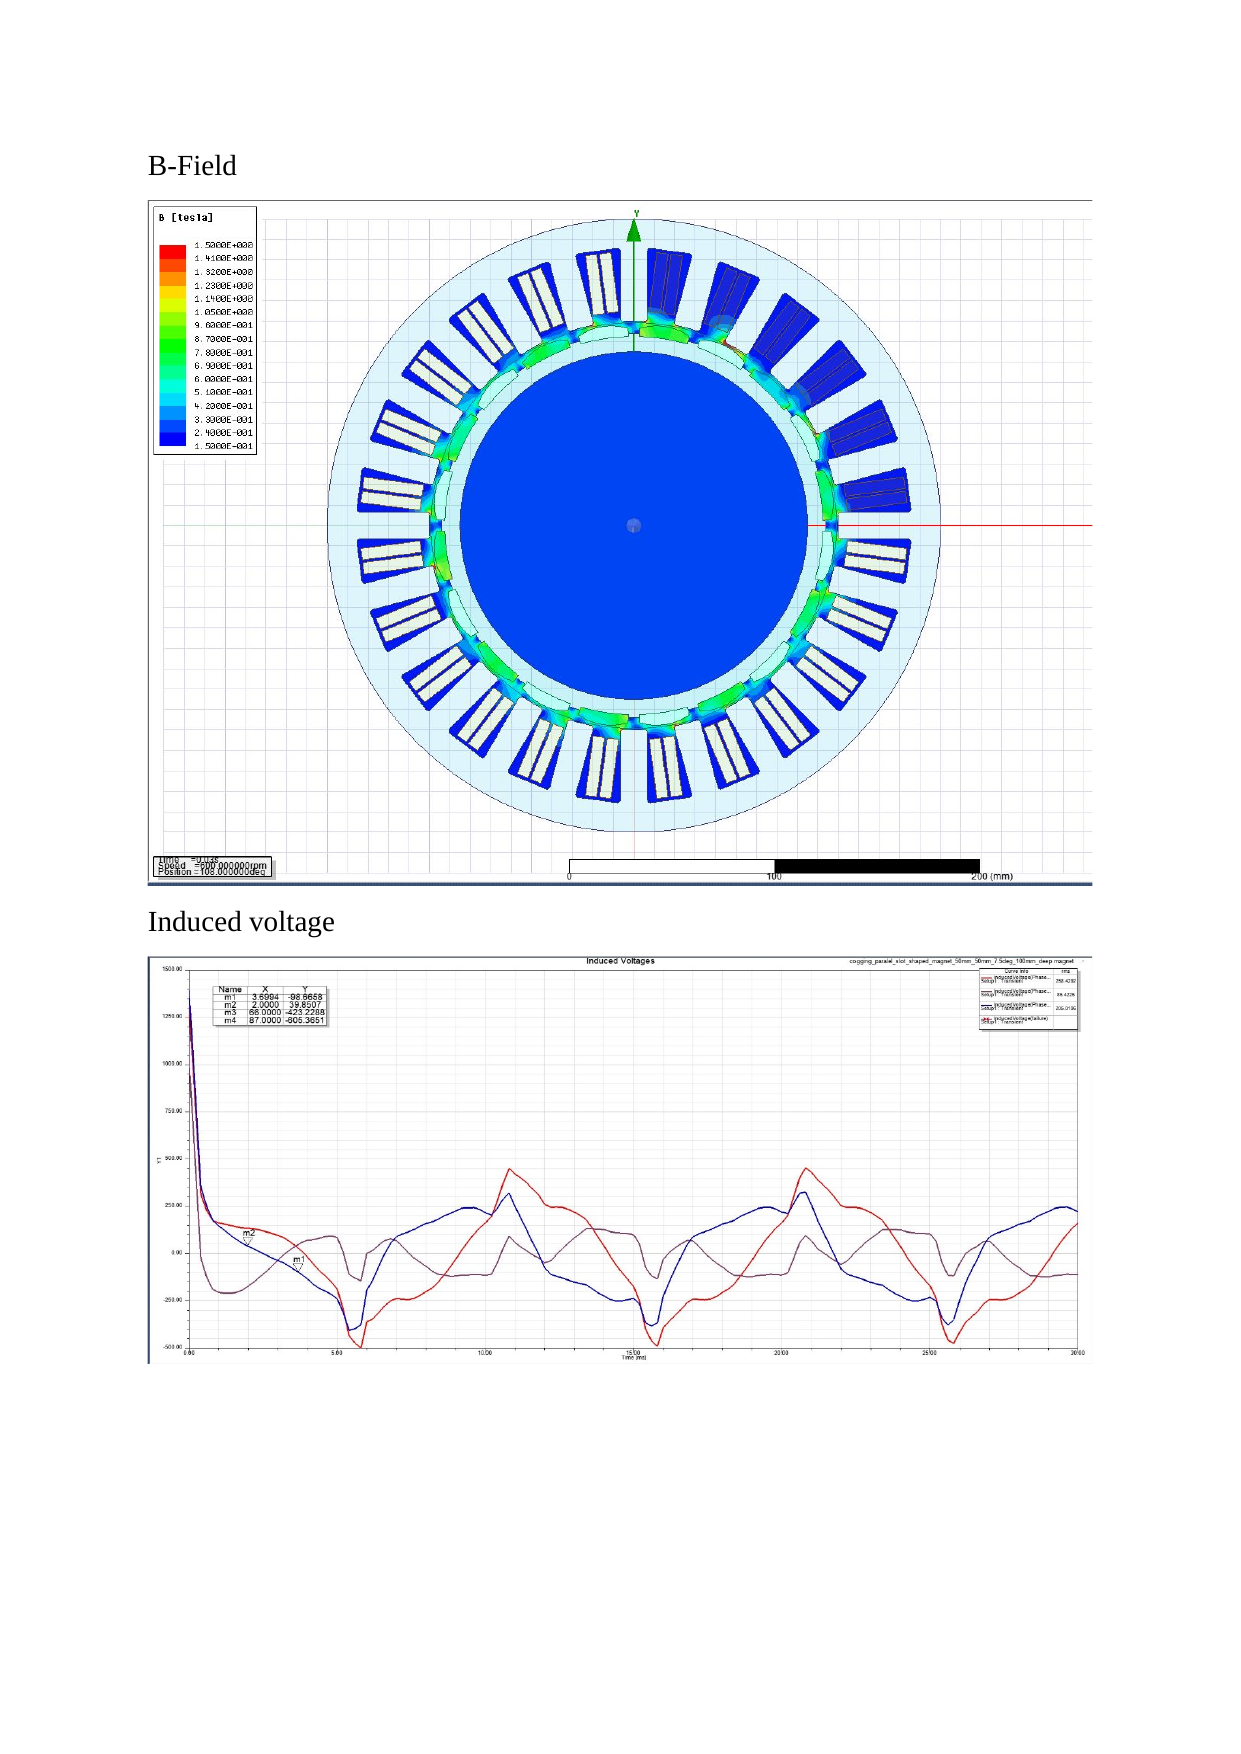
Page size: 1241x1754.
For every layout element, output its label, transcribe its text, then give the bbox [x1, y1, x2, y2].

text B-Field [148, 148, 1093, 181]
picture [147, 956, 1093, 1364]
picture [147, 200, 1093, 886]
text Induced voltage [148, 904, 1093, 938]
